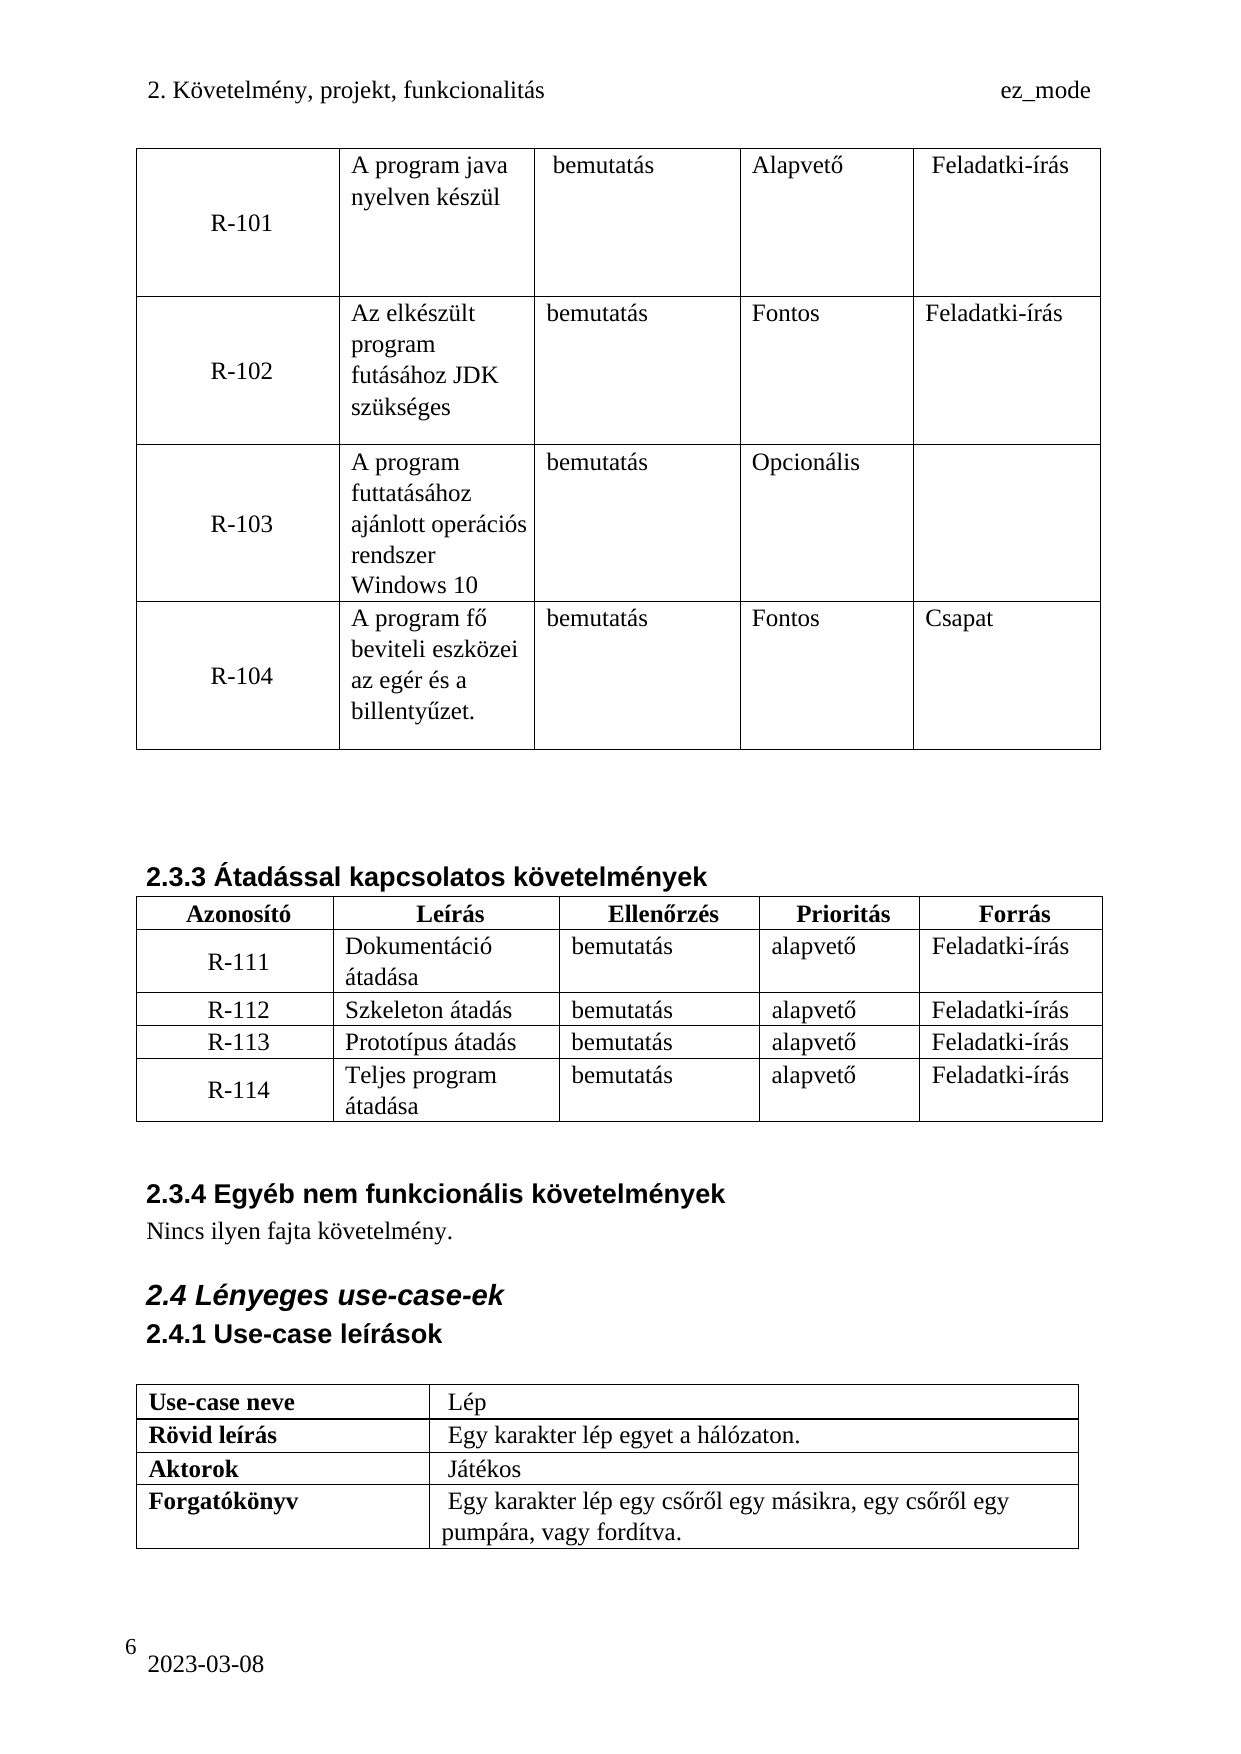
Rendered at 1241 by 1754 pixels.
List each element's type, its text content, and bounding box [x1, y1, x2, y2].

table_header Lép [430, 1385, 1078, 1418]
table_cell Feladatki-írás [920, 930, 1102, 992]
table_cell alapvető [760, 1026, 919, 1057]
table_cell Az elkészült program futásához JDK szükséges [340, 297, 534, 444]
table_cell Forgatókönyv [137, 1485, 429, 1548]
table_header bemutatás [535, 149, 740, 296]
table_cell R-102 [137, 297, 339, 444]
table_cell Feladatki-írás [920, 1059, 1102, 1121]
table_cell alapvető [760, 930, 919, 992]
table_cell Dokumentáció átadása [334, 930, 559, 992]
table_cell bemutatás [560, 930, 759, 992]
table_cell R-113 [137, 1026, 333, 1057]
subtitle Lényeges use-case-ek [146, 1278, 1180, 1311]
table_cell Rövid leírás [137, 1420, 429, 1452]
table_cell Feladatki-írás [914, 297, 1100, 444]
table_cell Egy karakter lép egyet a hálózaton. [430, 1420, 1078, 1452]
table_cell Szkeleton átadás [334, 993, 559, 1025]
table_cell Csapat [914, 602, 1100, 749]
table_header Alapvető [741, 149, 913, 296]
table_cell [914, 445, 1100, 601]
subtitle Use-case leírások [146, 1318, 1180, 1349]
table_header A program java nyelven készül [340, 149, 534, 296]
table_header R-101 [137, 149, 339, 296]
table_cell bemutatás [535, 445, 740, 601]
table_cell Feladatki-írás [920, 1026, 1102, 1057]
table_header Leírás [334, 897, 559, 929]
table_cell R-114 [137, 1059, 333, 1121]
table_cell Játékos [430, 1453, 1078, 1484]
table_cell bemutatás [535, 297, 740, 444]
table_cell bemutatás [560, 1059, 759, 1121]
table_cell Egy karakter lép egy csőről egy másikra, egy csőről egy pumpára, vagy fordítva. [430, 1485, 1078, 1548]
table_header Forrás [920, 897, 1102, 929]
table_header Feladatki-írás [914, 149, 1100, 296]
table_header Azonosító [137, 897, 333, 929]
table_cell Fontos [741, 297, 913, 444]
table_header Ellenőrzés [560, 897, 759, 929]
table_cell Prototípus átadás [334, 1026, 559, 1057]
table_cell A program fő beviteli eszközei az egér és a billentyűzet. [340, 602, 534, 749]
table_cell bemutatás [560, 993, 759, 1025]
table_cell bemutatás [535, 602, 740, 749]
table_cell alapvető [760, 1059, 919, 1121]
table_cell R-103 [137, 445, 339, 601]
table_cell R-104 [137, 602, 339, 749]
table_cell bemutatás [560, 1026, 759, 1057]
subtitle Átadással kapcsolatos követelmények [146, 861, 1180, 892]
text Nincs ilyen fajta követelmény. [146, 1216, 1180, 1245]
table_header Use-case neve [137, 1385, 429, 1418]
table_cell A program futtatásához ajánlott operációs rendszer Windows 10 [340, 445, 534, 601]
table_cell R-111 [137, 930, 333, 992]
table_cell Aktorok [137, 1453, 429, 1484]
table_cell R-112 [137, 993, 333, 1025]
table_cell Teljes program átadása [334, 1059, 559, 1121]
table_cell Opcionális [741, 445, 913, 601]
table_cell Fontos [741, 602, 913, 749]
list Egyéb nem funkcionális követelmények [146, 1178, 1180, 1209]
table_cell alapvető [760, 993, 919, 1025]
table_cell Feladatki-írás [920, 993, 1102, 1025]
table_header Prioritás [760, 897, 919, 929]
